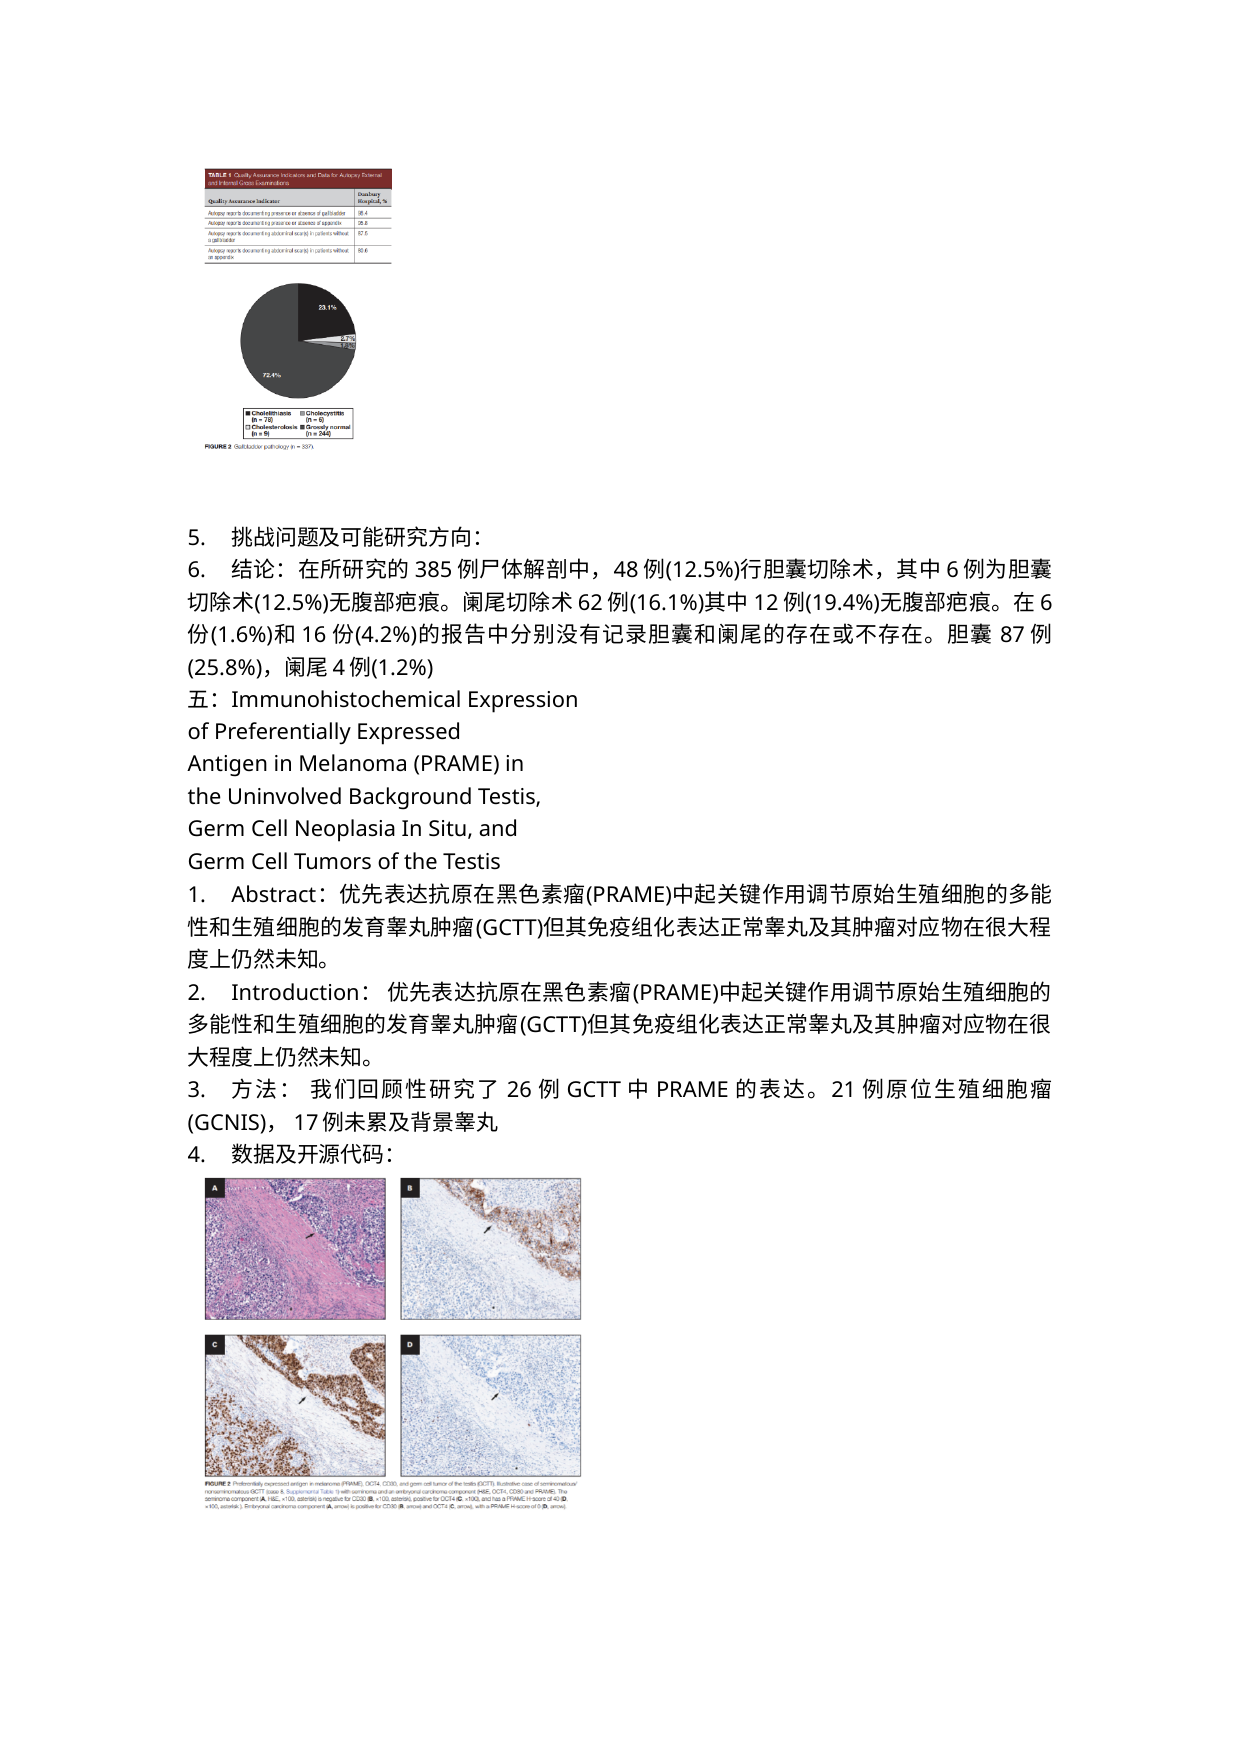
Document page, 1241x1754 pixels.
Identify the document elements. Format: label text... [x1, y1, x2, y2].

picture [187, 1169, 593, 1517]
text 2. Introduction： 优先表达抗原在黑色素瘤(PRAME)中起关键作用调节原始生殖细胞的多能性和生殖细胞的发育睾丸肿瘤(GCTT)但其免疫组化表达正常睾丸及其肿瘤对应物在很大程度上仍然未知。 [187, 974, 1053, 1072]
text 五：Immunohistochemical Expression [187, 682, 1053, 714]
text 3. 方法： 我们回顾性研究了26例GCTT中PRAME的表达。21例原位生殖细胞瘤(GCNIS)， 17例未累及背景睾丸 [187, 1072, 1053, 1137]
text 1. Abstract：优先表达抗原在黑色素瘤(PRAME)中起关键作用调节原始生殖细胞的多能性和生殖细胞的发育睾丸肿瘤(GCTT)但其免疫组化表达正常睾丸及其肿瘤对应物在很大程度上仍然未知。 [187, 877, 1053, 974]
text Germ Cell Neoplasia In Situ, and [187, 812, 1053, 844]
picture [187, 162, 398, 456]
text the Uninvolved Background Testis, [187, 779, 1053, 812]
text 5. 挑战问题及可能研究方向： [187, 519, 1053, 552]
text 6. 结论：在所研究的385例尸体解剖中，48例(12.5%)行胆囊切除术，其中6例为胆囊切除术(12.5%)无腹部疤痕。阑尾切除术62例(16.1%)其中12例(19.4%)无腹部疤痕。在6份(1.6%)和16份(4.2%)的报告中分别没有记录胆囊和阑尾的存在或不存在。胆囊87例(25.8%)，阑尾4例(1.2%) [187, 552, 1053, 682]
text 4. 数据及开源代码： [187, 1137, 1053, 1169]
text Germ Cell Tumors of the Testis [187, 844, 1053, 877]
text Antigen in Melanoma (PRAME) in [187, 747, 1053, 779]
text of Preferentially Expressed [187, 714, 1053, 747]
